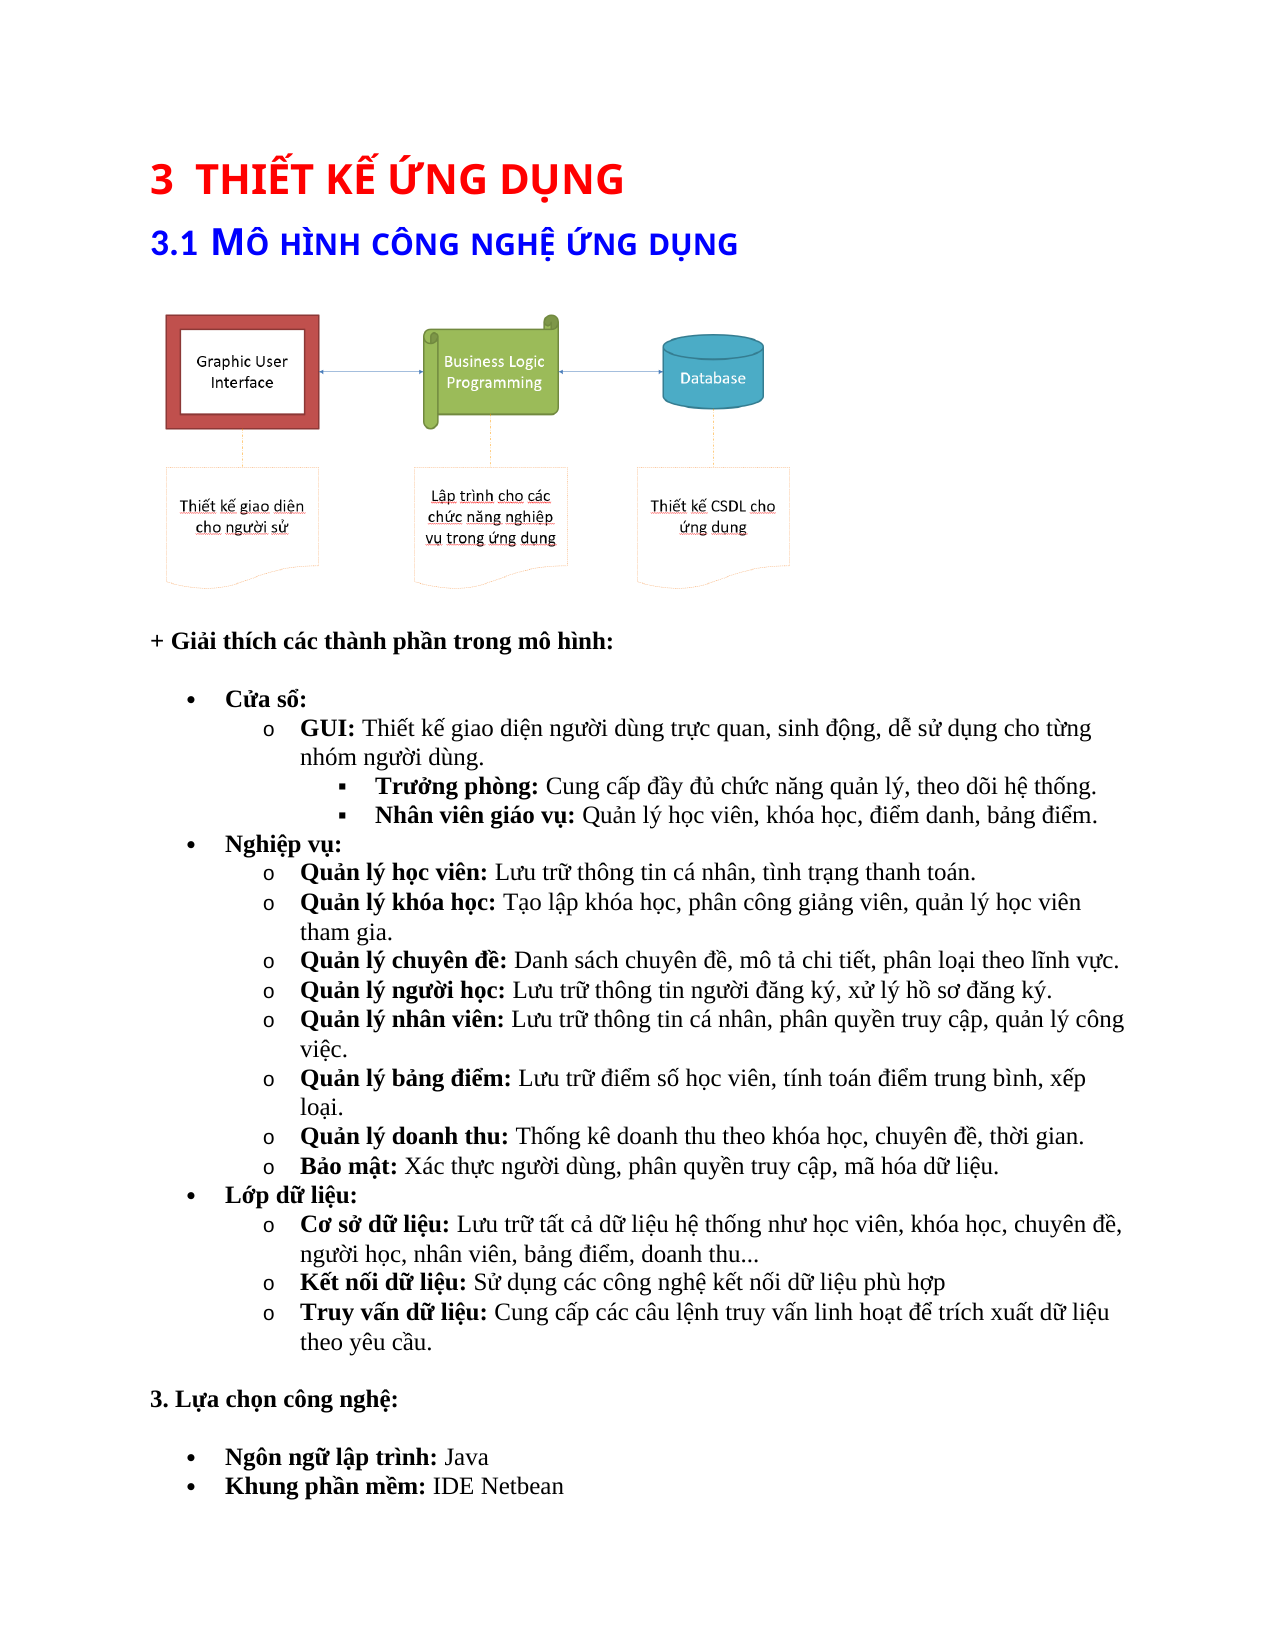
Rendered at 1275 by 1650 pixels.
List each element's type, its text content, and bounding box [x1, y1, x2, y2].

list Trưởng phòng: Cung cấp đầy đủ chức năng quản lý, theo dõi hệ thống. [337, 771, 1125, 800]
list Truy vấn dữ liệu: Cung cấp các câu lệnh truy vấn linh hoạt để trích xuất dữ liệu theo yêu cầu. [262, 1297, 1125, 1355]
list Lớp dữ liệu: [187, 1180, 1125, 1209]
list Cơ sở dữ liệu: Lưu trữ tất cả dữ liệu hệ thống như học viên, khóa học, chuyên đề, người học, nhân viên, bảng điểm, doanh thu... [262, 1209, 1125, 1267]
list Khung phần mềm: IDE Netbean [187, 1471, 1125, 1500]
list Quản lý người học: Lưu trữ thông tin người đăng ký, xử lý hồ sơ đăng ký. [262, 975, 1125, 1004]
text 3. Lựa chọn công nghệ: [150, 1384, 1125, 1413]
list Bảo mật: Xác thực người dùng, phân quyền truy cập, mã hóa dữ liệu. [262, 1151, 1125, 1180]
subtitle Mô hình công nghệ ứng dụng [150, 215, 1125, 266]
list Quản lý doanh thu: Thống kê doanh thu theo khóa học, chuyên đề, thời gian. [262, 1121, 1125, 1151]
text + Giải thích các thành phần trong mô hình: [150, 626, 1125, 655]
picture [150, 299, 812, 597]
list Quản lý học viên: Lưu trữ thông tin cá nhân, tình trạng thanh toán. [262, 857, 1125, 887]
list Nghiệp vụ: [187, 829, 1125, 857]
list Nhân viên giáo vụ: Quản lý học viên, khóa học, điểm danh, bảng điểm. [337, 800, 1125, 829]
list Cửa sổ: [187, 684, 1125, 713]
list Quản lý nhân viên: Lưu trữ thông tin cá nhân, phân quyền truy cập, quản lý công việc. [262, 1004, 1125, 1063]
list Kết nối dữ liệu: Sử dụng các công nghệ kết nối dữ liệu phù hợp [262, 1267, 1125, 1297]
subtitle Thiết kế ứng dụng [150, 150, 1125, 207]
list Ngôn ngữ lập trình: Java [187, 1442, 1125, 1471]
list Quản lý khóa học: Tạo lập khóa học, phân công giảng viên, quản lý học viên tham gia. [262, 887, 1125, 945]
list GUI: Thiết kế giao diện người dùng trực quan, sinh động, dễ sử dụng cho từng nhóm người dùng. [262, 713, 1125, 771]
list Quản lý bảng điểm: Lưu trữ điểm số học viên, tính toán điểm trung bình, xếp loại. [262, 1063, 1125, 1121]
list Quản lý chuyên đề: Danh sách chuyên đề, mô tả chi tiết, phân loại theo lĩnh vực. [262, 945, 1125, 975]
